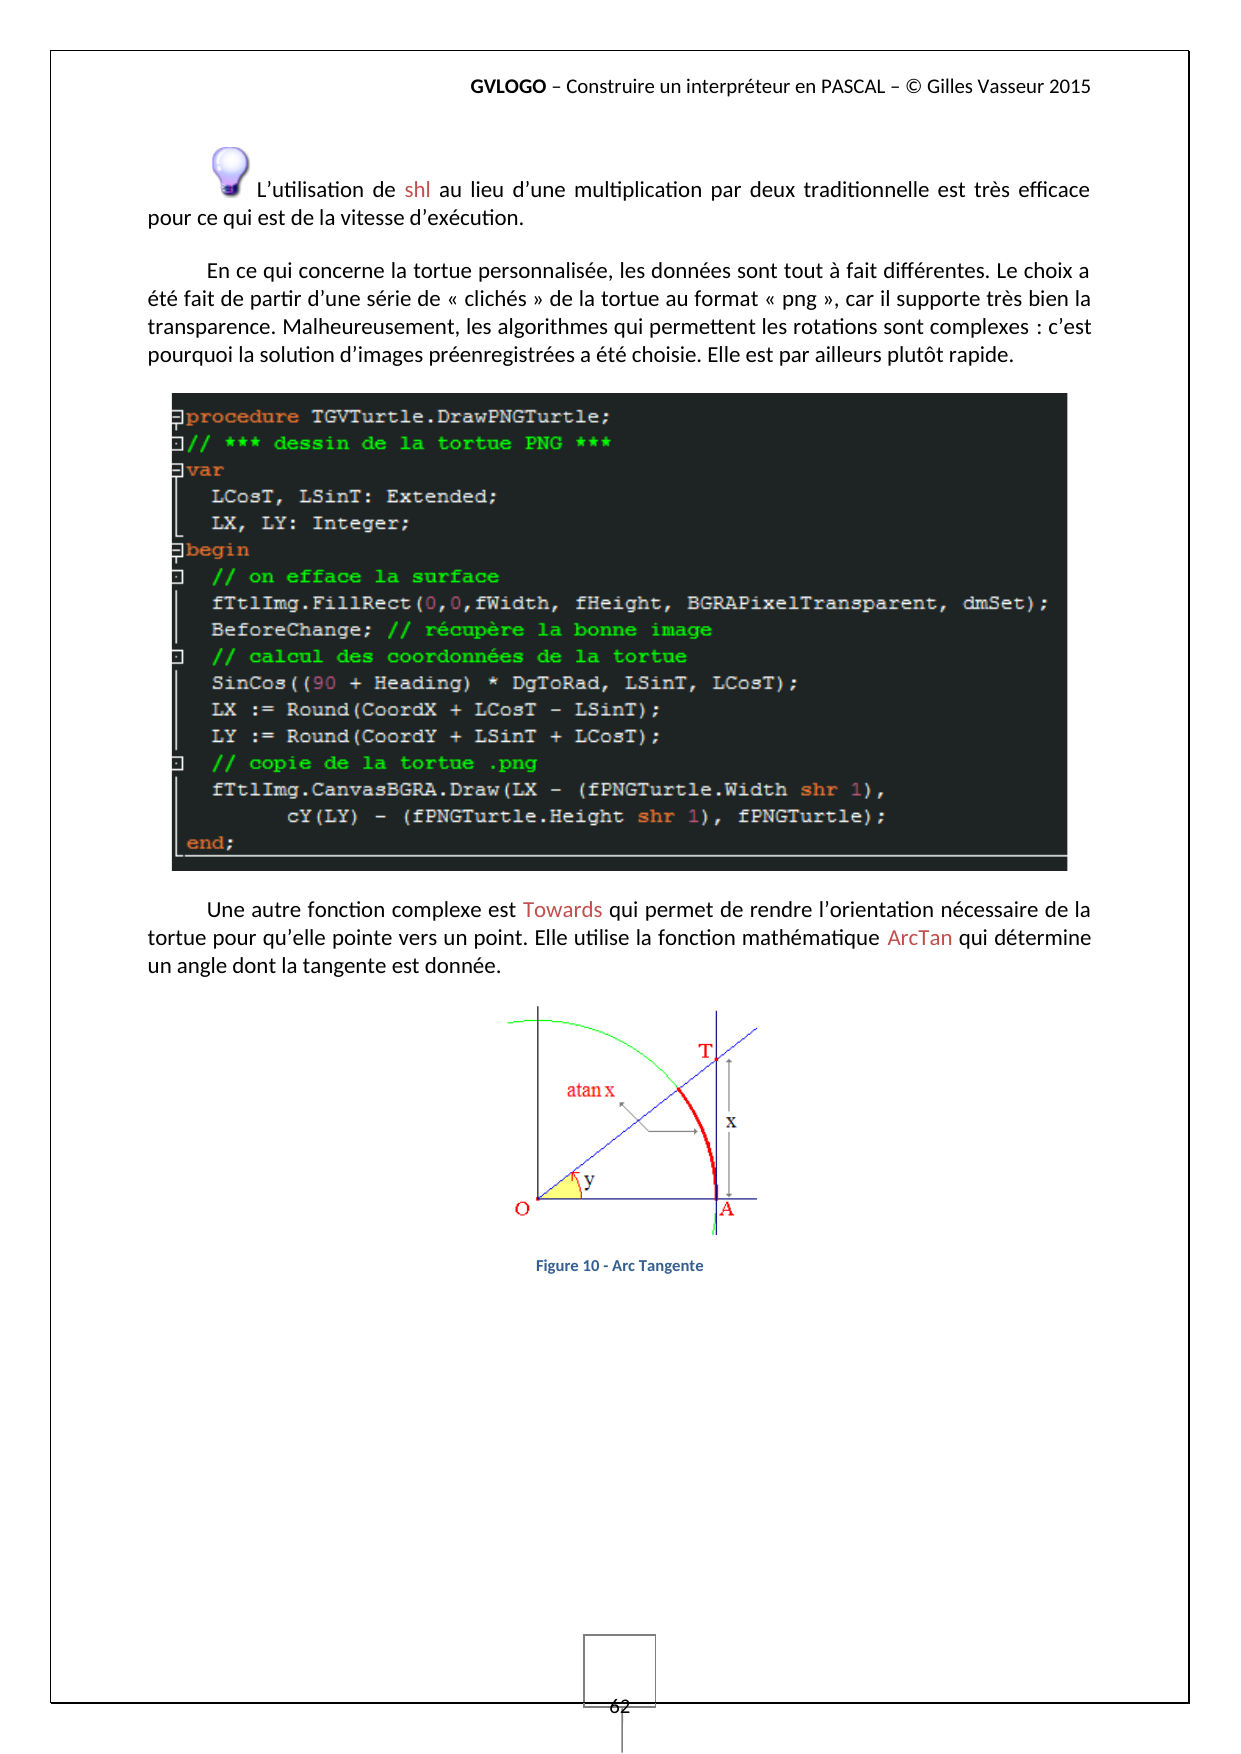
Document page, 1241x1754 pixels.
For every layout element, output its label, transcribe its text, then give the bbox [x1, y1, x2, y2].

text Une autre fonction complexe est Towards qui permet de rendre l’orientation nécessaire de la tortue pour qu’elle pointe vers un point. Elle utilise la fonction mathématique ArcTan qui détermine un angle dont la tangente est donnée. [147, 895, 1092, 979]
text Figure - Arc Tangente [147, 1256, 1092, 1276]
text L’utilisation de shl au lieu d’une multiplication par deux traditionnelle est très efficace pour ce qui est de la vitesse d’exécution. [147, 148, 1092, 231]
text En ce qui concerne la tortue personnalisée, les données sont tout à fait différentes. Le choix a été fait de partir d’une série de « clichés » de la tortue au format « png », car il supporte très bien la transparence. Malheureusement, les algorithmes qui permettent les rotations sont complexes : c’est pourquoi la solution d’images préenregistrées a été choisie. Elle est par ailleurs plutôt rapide. [147, 256, 1092, 368]
picture [503, 1004, 796, 1235]
picture [171, 393, 1068, 871]
picture [206, 147, 257, 198]
